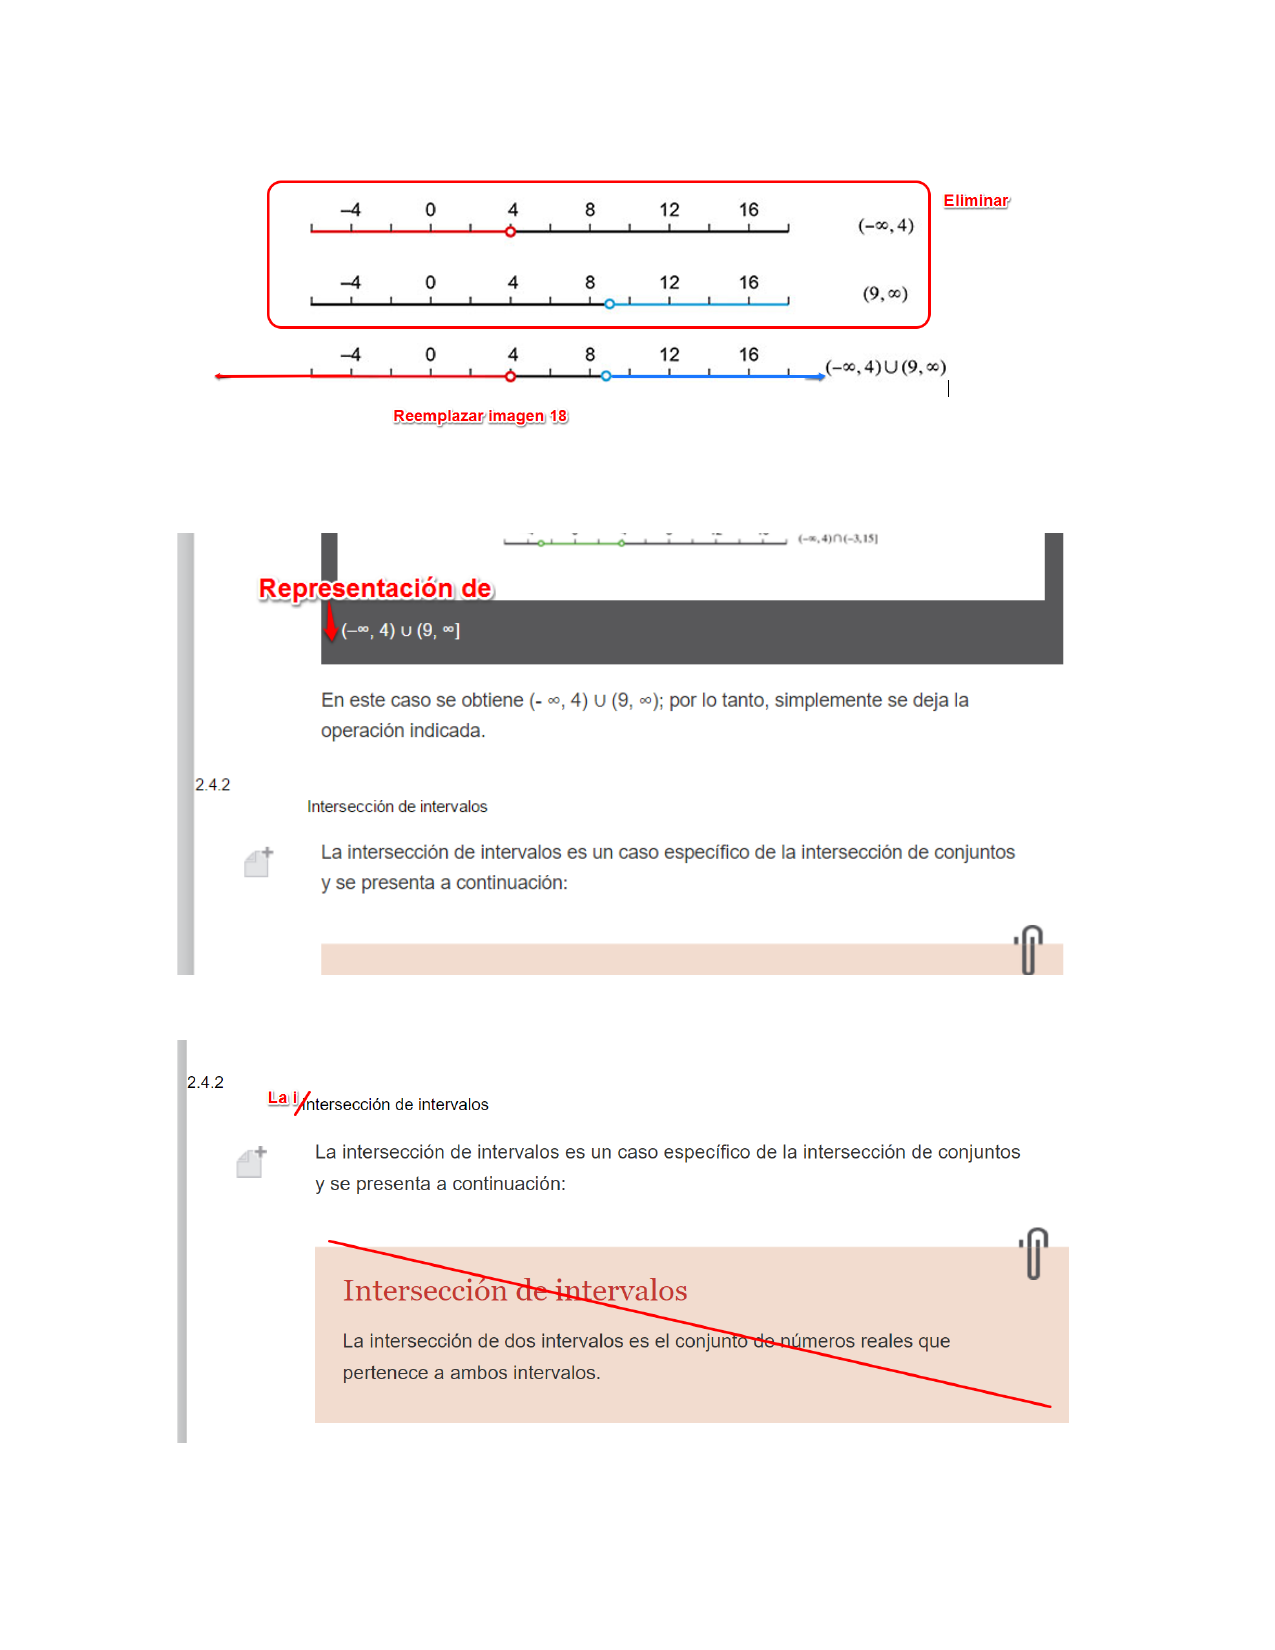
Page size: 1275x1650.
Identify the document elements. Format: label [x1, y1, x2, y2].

picture [177, 1040, 1098, 1443]
picture [177, 147, 1098, 468]
picture [177, 533, 1098, 975]
